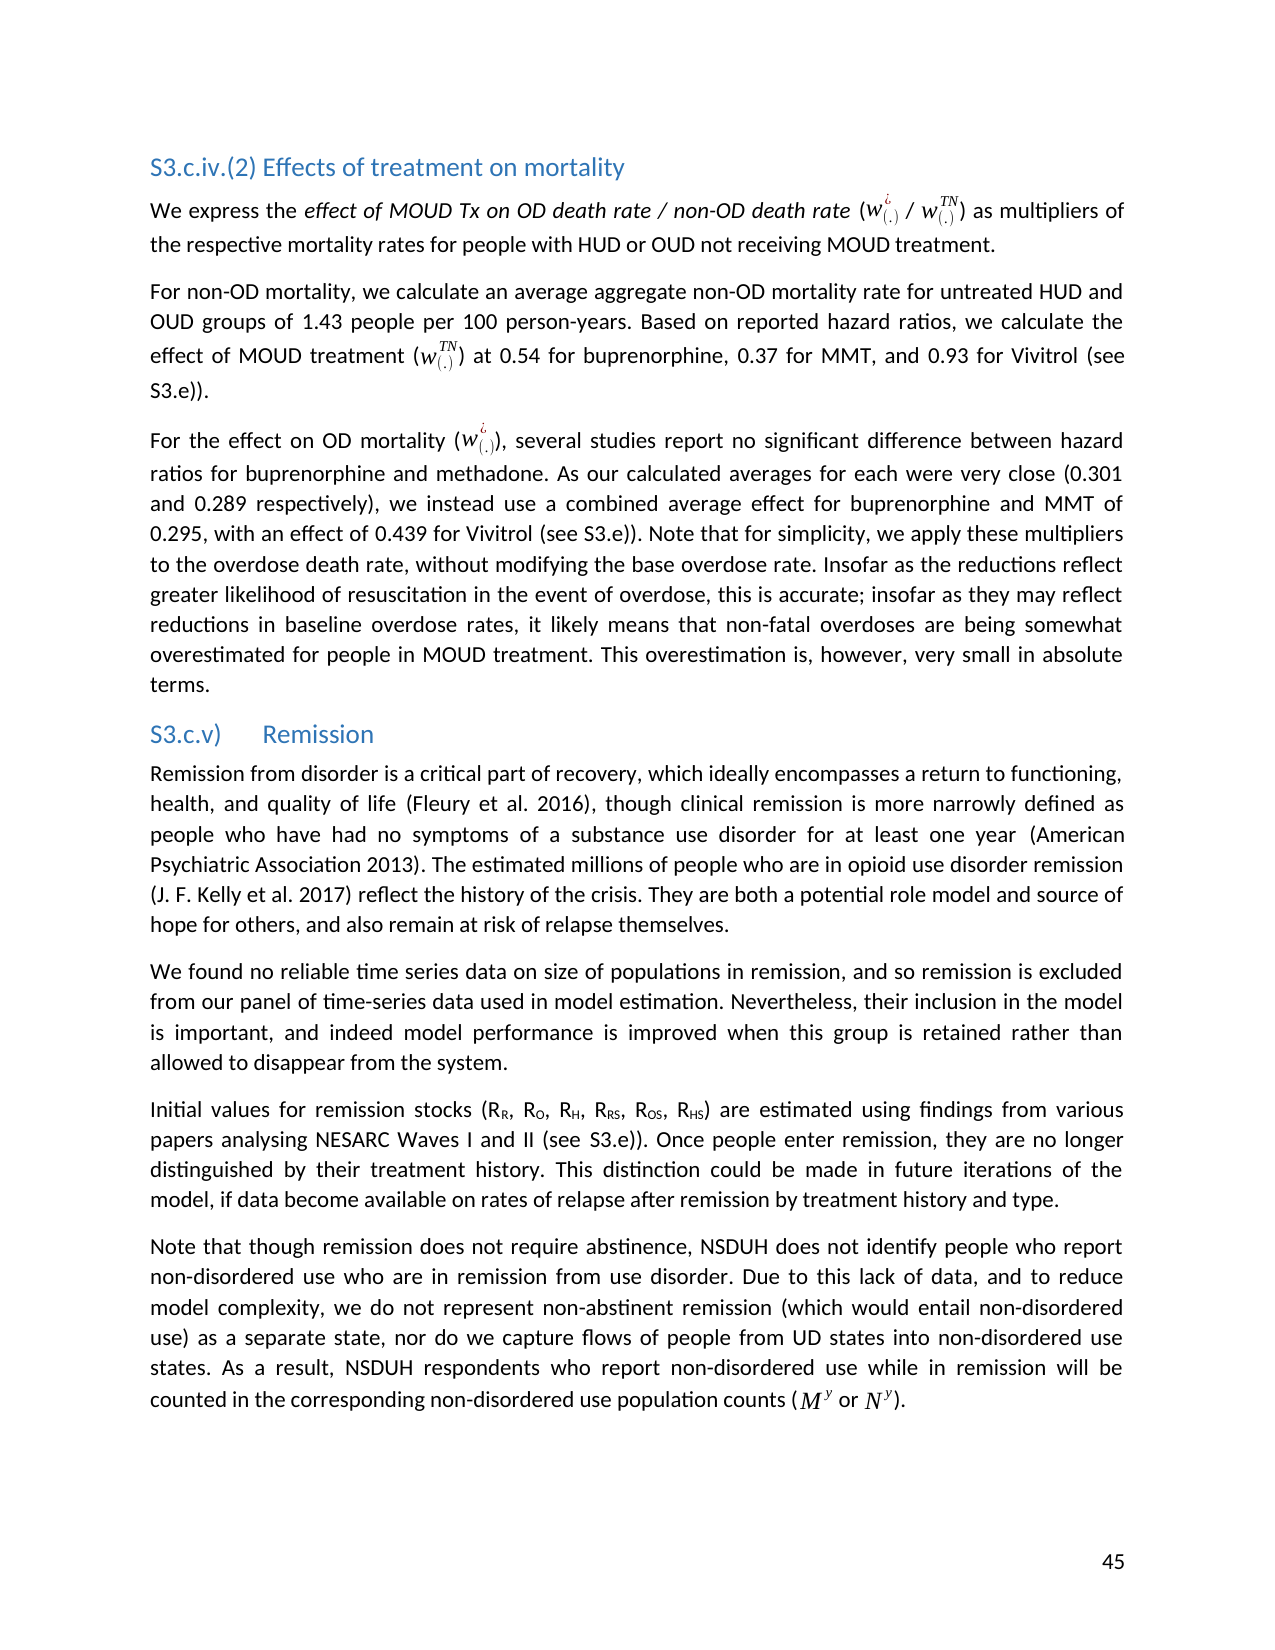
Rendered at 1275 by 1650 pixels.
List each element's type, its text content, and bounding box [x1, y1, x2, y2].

text Initial values for remission stocks (RR, RO, RH, RRS, ROS, RHS) are estimated using findings from various papers analysing NESARC Waves I and II (see S3.e)). Once people enter remission, they are no longer distinguished by their treatment history. This distinction could be made in future iterations of the model, if data become available on rates of relapse after remission by treatment history and type. [150, 1095, 1125, 1213]
subtitle Remission [150, 717, 1125, 750]
text We express the effect of MOUD Tx on OD death rate / non-OD death rate ( / ) as multipliers of the respective mortality rates for people with HUD or OUD not receiving MOUD treatment. [150, 192, 1125, 258]
subtitle Effects of treatment on mortality [150, 150, 1125, 183]
text For non-OD mortality, we calculate an average aggregate non-OD mortality rate for untreated HUD and OUD groups of 1.43 people per 100 person-years. Based on reported hazard ratios, we calculate the effect of MOUD treatment () at 0.54 for buprenorphine, 0.37 for MMT, and 0.93 for Vivitrol (see S3.e)). [150, 277, 1125, 404]
text For the effect on OD mortality (), several studies report no significant difference between hazard ratios for buprenorphine and methadone. As our calculated averages for each were very close (0.301 and 0.289 respectively), we instead use a combined average effect for buprenorphine and MMT of 0.295, with an effect of 0.439 for Vivitrol (see S3.e)). Note that for simplicity, we apply these multipliers to the overdose death rate, without modifying the base overdose rate. Insofar as the reductions reflect greater likelihood of resuscitation in the event of overdose, this is accurate; insofar as they may reflect reductions in baseline overdose rates, it likely means that non-fatal overdoses are being somewhat overestimated for people in MOUD treatment. This overestimation is, however, very small in absolute terms. [150, 423, 1125, 698]
text We found no reliable time series data on size of populations in remission, and so remission is excluded from our panel of time-series data used in model estimation. Nevertheless, their inclusion in the model is important, and indeed model performance is improved when this group is retained rather than allowed to disappear from the system. [150, 957, 1125, 1076]
text Note that though remission does not require abstinence, NSDUH does not identify people who report non-disordered use who are in remission from use disorder. Due to this lack of data, and to reduce model complexity, we do not represent non-abstinent remission (which would entail non-disordered use) as a separate state, nor do we capture flows of people from UD states into non-disordered use states. As a result, NSDUH respondents who report non-disordered use while in remission will be counted in the corresponding non-disordered use population counts ( or ). [150, 1232, 1125, 1414]
text Remission from disorder is a critical part of recovery, which ideally encompasses a return to functioning, health, and quality of life (Fleury et al. 2016), though clinical remission is more narrowly defined as people who have had no symptoms of a substance use disorder for at least one year (American Psychiatric Association 2013). The estimated millions of people who are in opioid use disorder remission (J. F. Kelly et al. 2017) reflect the history of the crisis. They are both a potential role model and source of hope for others, and also remain at risk of relapse themselves. [150, 759, 1125, 938]
